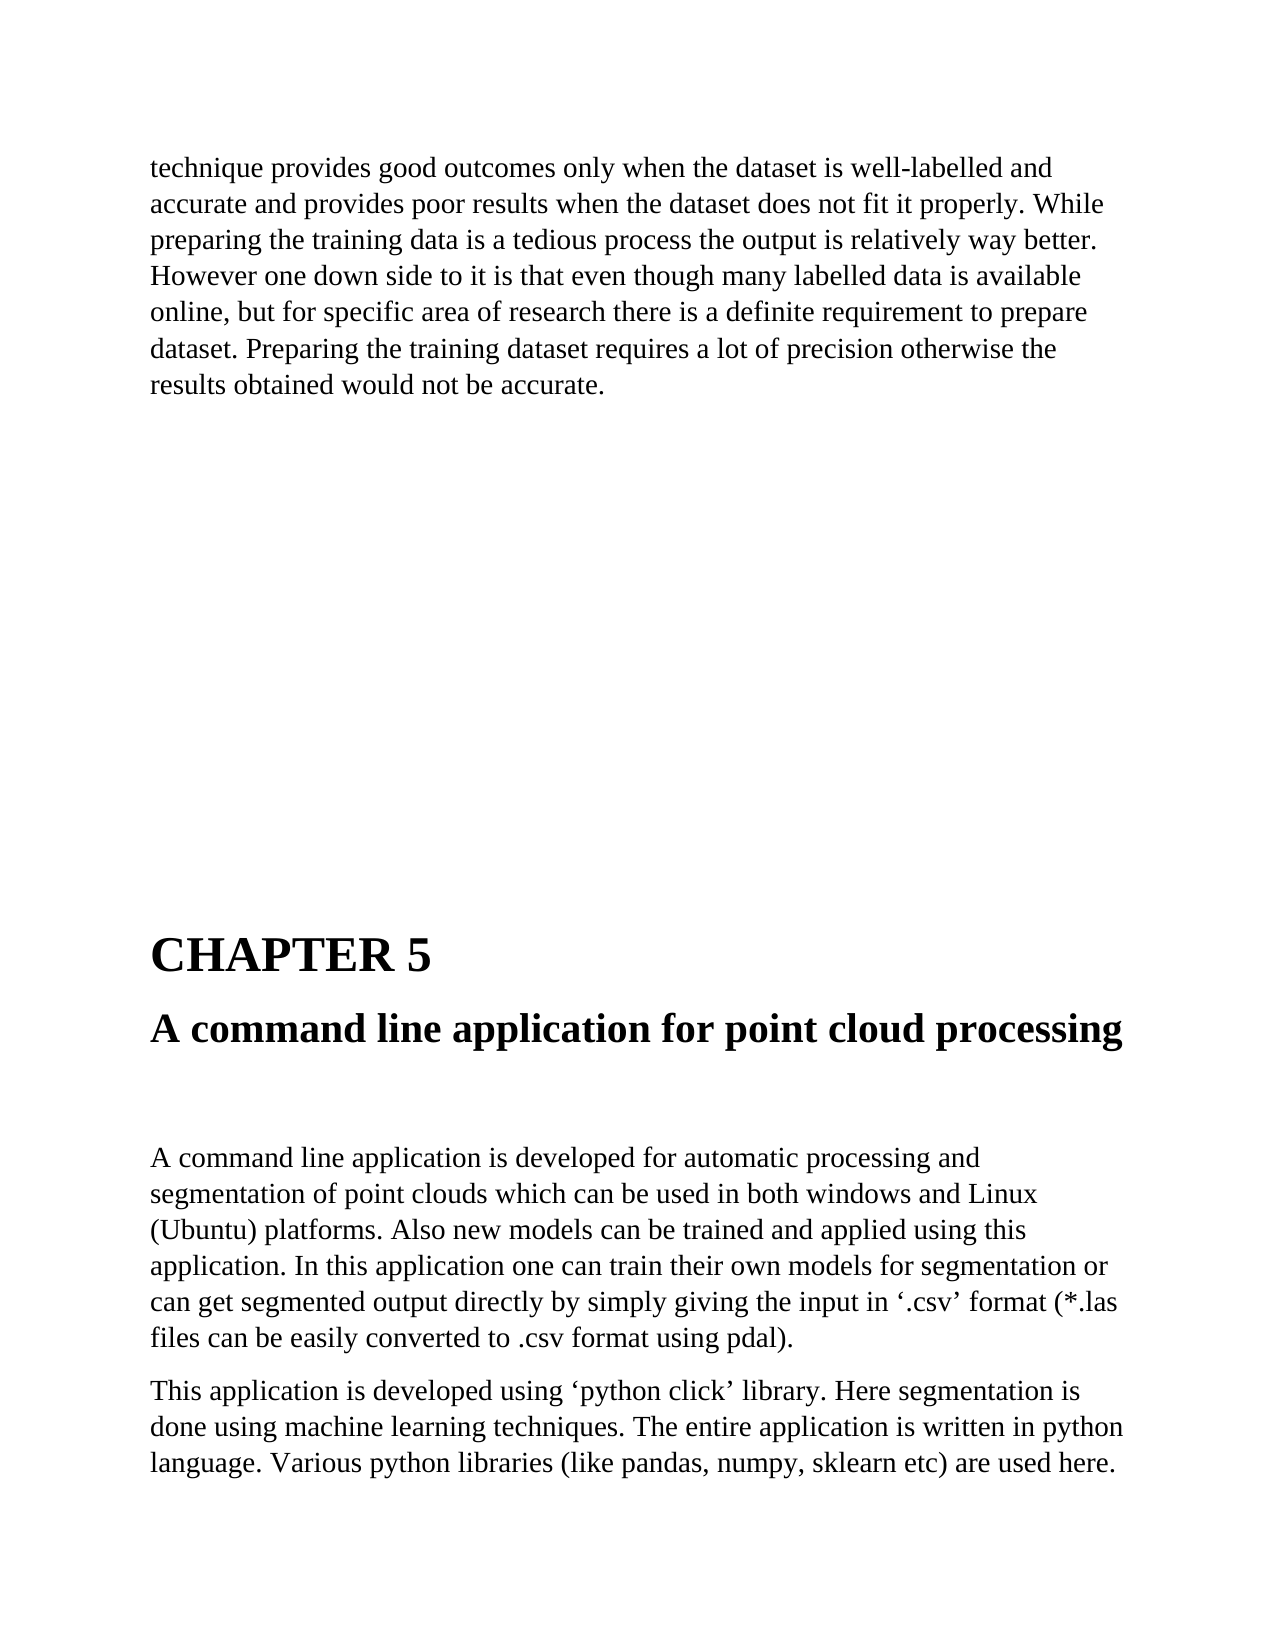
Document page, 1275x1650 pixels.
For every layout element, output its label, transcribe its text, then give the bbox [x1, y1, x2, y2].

text A command line application is developed for automatic processing and segmentation of point clouds which can be used in both windows and Linux (Ubuntu) platforms. Also new models can be trained and applied using this application. In this application one can train their own models for segmentation or can get segmented output directly by simply giving the input in ‘.csv’ format (*.las files can be easily converted to .csv format using pdal). [150, 1140, 1125, 1354]
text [150, 150, 1125, 400]
text CHAPTER 5 [150, 924, 1125, 982]
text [150, 1373, 1125, 1479]
text A command line application for point cloud processing [150, 1003, 1125, 1051]
